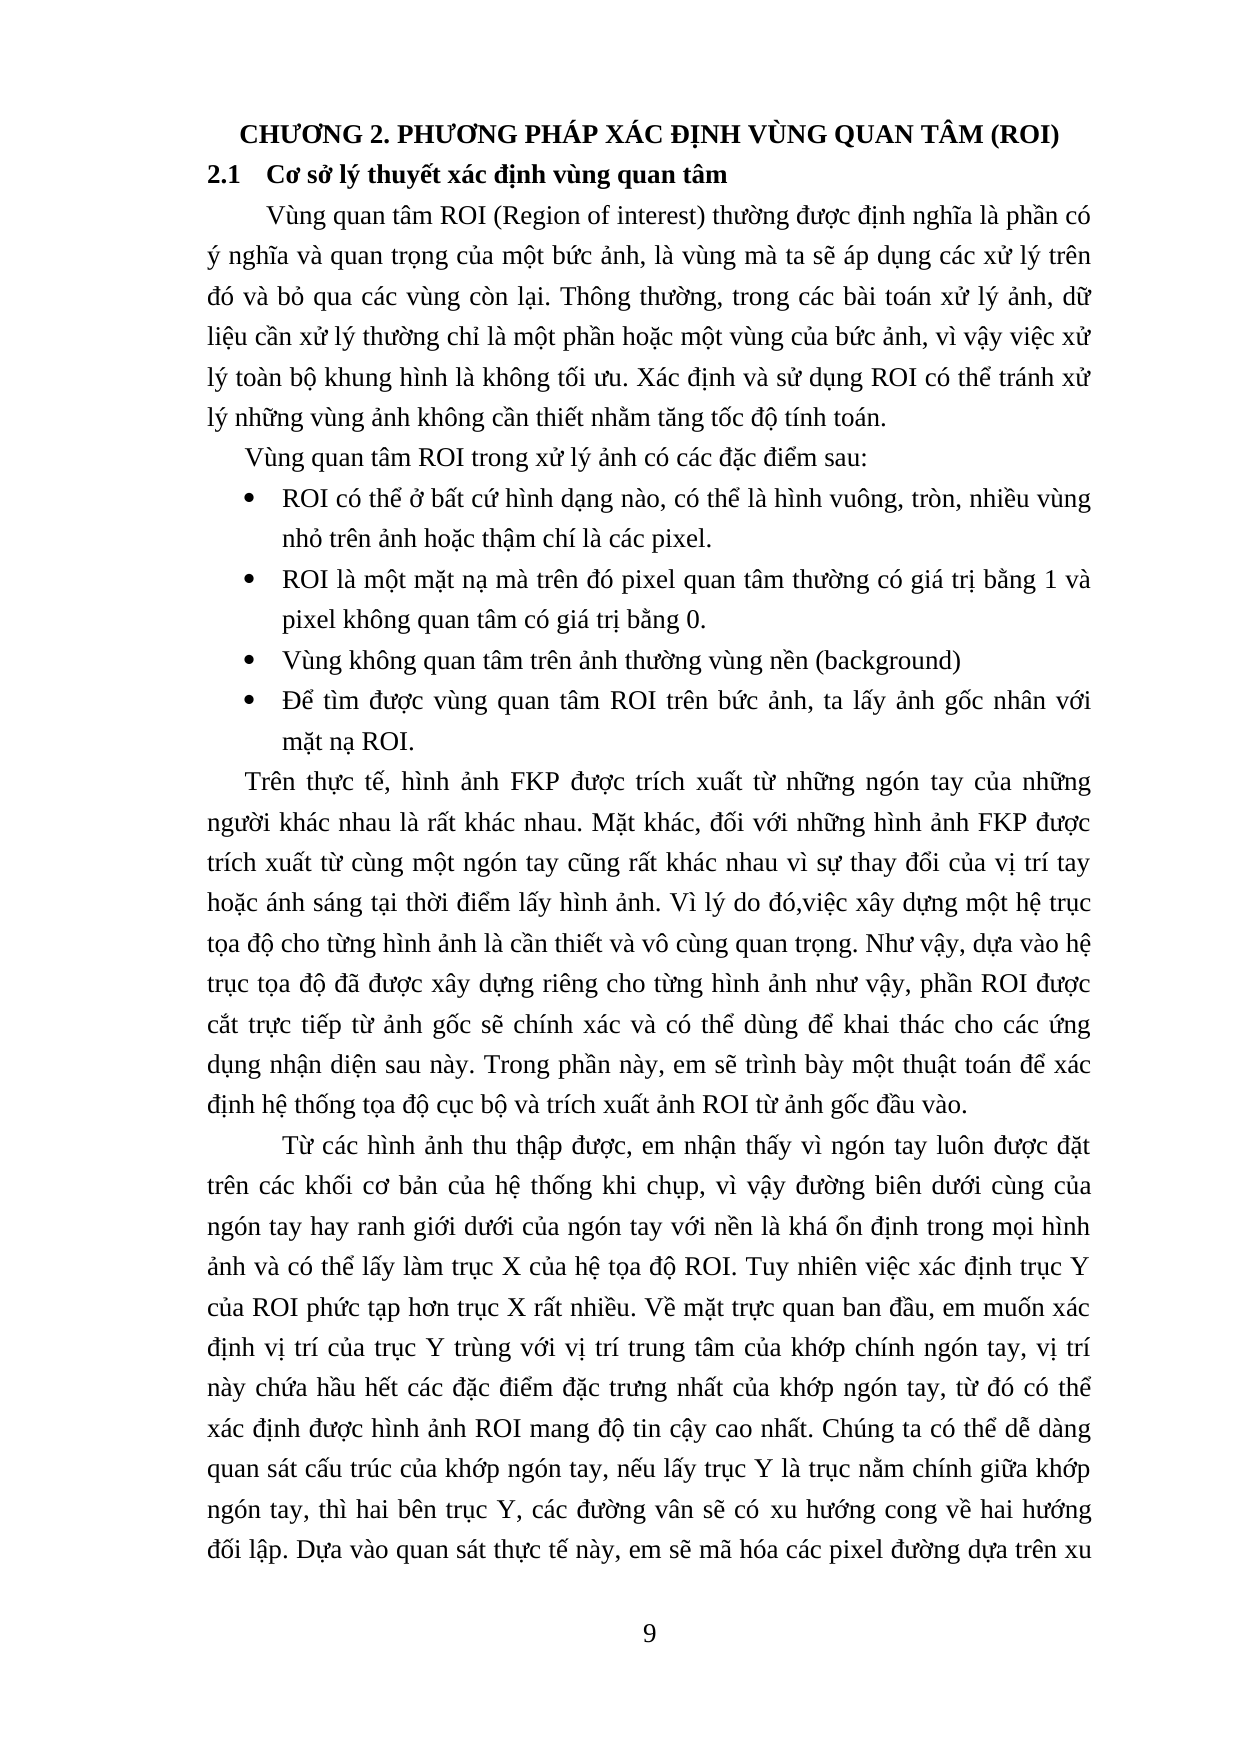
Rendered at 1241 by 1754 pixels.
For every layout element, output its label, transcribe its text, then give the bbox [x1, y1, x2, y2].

list ROI là một mặt nạ mà trên đó pixel quan tâm thường có giá trị bằng 1 và pixel không quan tâm có giá trị bằng 0. [244, 563, 1092, 634]
list Vùng không quan tâm trên ảnh thường vùng nền (background) [244, 644, 1092, 675]
subtitle Cơ sở lý thuyết xác định vùng quan tâm [207, 158, 1092, 190]
text Vùng quan tâm ROI trong xử lý ảnh có các đặc điểm sau: [207, 441, 1092, 473]
subtitle PHƯƠNG PHÁP XÁC ĐỊNH VÙNG QUAN TÂM (ROI) [207, 118, 1092, 149]
list ROI có thể ở bất cứ hình dạng nào, có thể là hình vuông, tròn, nhiều vùng nhỏ trên ảnh hoặc thậm chí là các pixel. [244, 482, 1092, 553]
list Để tìm được vùng quan tâm ROI trên bức ảnh, ta lấy ảnh gốc nhân với mặt nạ ROI. [244, 684, 1092, 756]
text Trên thực tế, hình ảnh FKP được trích xuất từ những ngón tay của những người khác nhau là rất khác nhau. Mặt khác, đối với những hình ảnh FKP được trích xuất từ cùng một ngón tay cũng rất khác nhau vì sự thay đổi của vị trí tay hoặc ánh sáng tại thời điểm lấy hình ảnh. Vì lý do đó,việc xây dựng một hệ trục tọa độ cho từng hình ảnh là cần thiết và vô cùng quan trọng. Như vậy, dựa vào hệ trục tọa độ đã được xây dựng riêng cho từng hình ảnh như vậy, phần ROI được cắt trực tiếp từ ảnh gốc sẽ chính xác và có thể dùng để khai thác cho các ứng dụng nhận diện sau này. Trong phần này, em sẽ trình bày một thuật toán để xác định hệ thống tọa độ cục bộ và trích xuất ảnh ROI từ ảnh gốc đầu vào. [207, 765, 1092, 1120]
text Vùng quan tâm ROI (Region of interest) thường được định nghĩa là phần có ý nghĩa và quan trọng của một bức ảnh, là vùng mà ta sẽ áp dụng các xử lý trên đó và bỏ qua các vùng còn lại. Thông thường, trong các bài toán xử lý ảnh, dữ liệu cần xử lý thường chỉ là một phần hoặc một vùng của bức ảnh, vì vậy việc xử lý toàn bộ khung hình là không tối ưu. Xác định và sử dụng ROI có thể tránh xử lý những vùng ảnh không cần thiết nhằm tăng tốc độ tính toán. [207, 199, 1092, 432]
